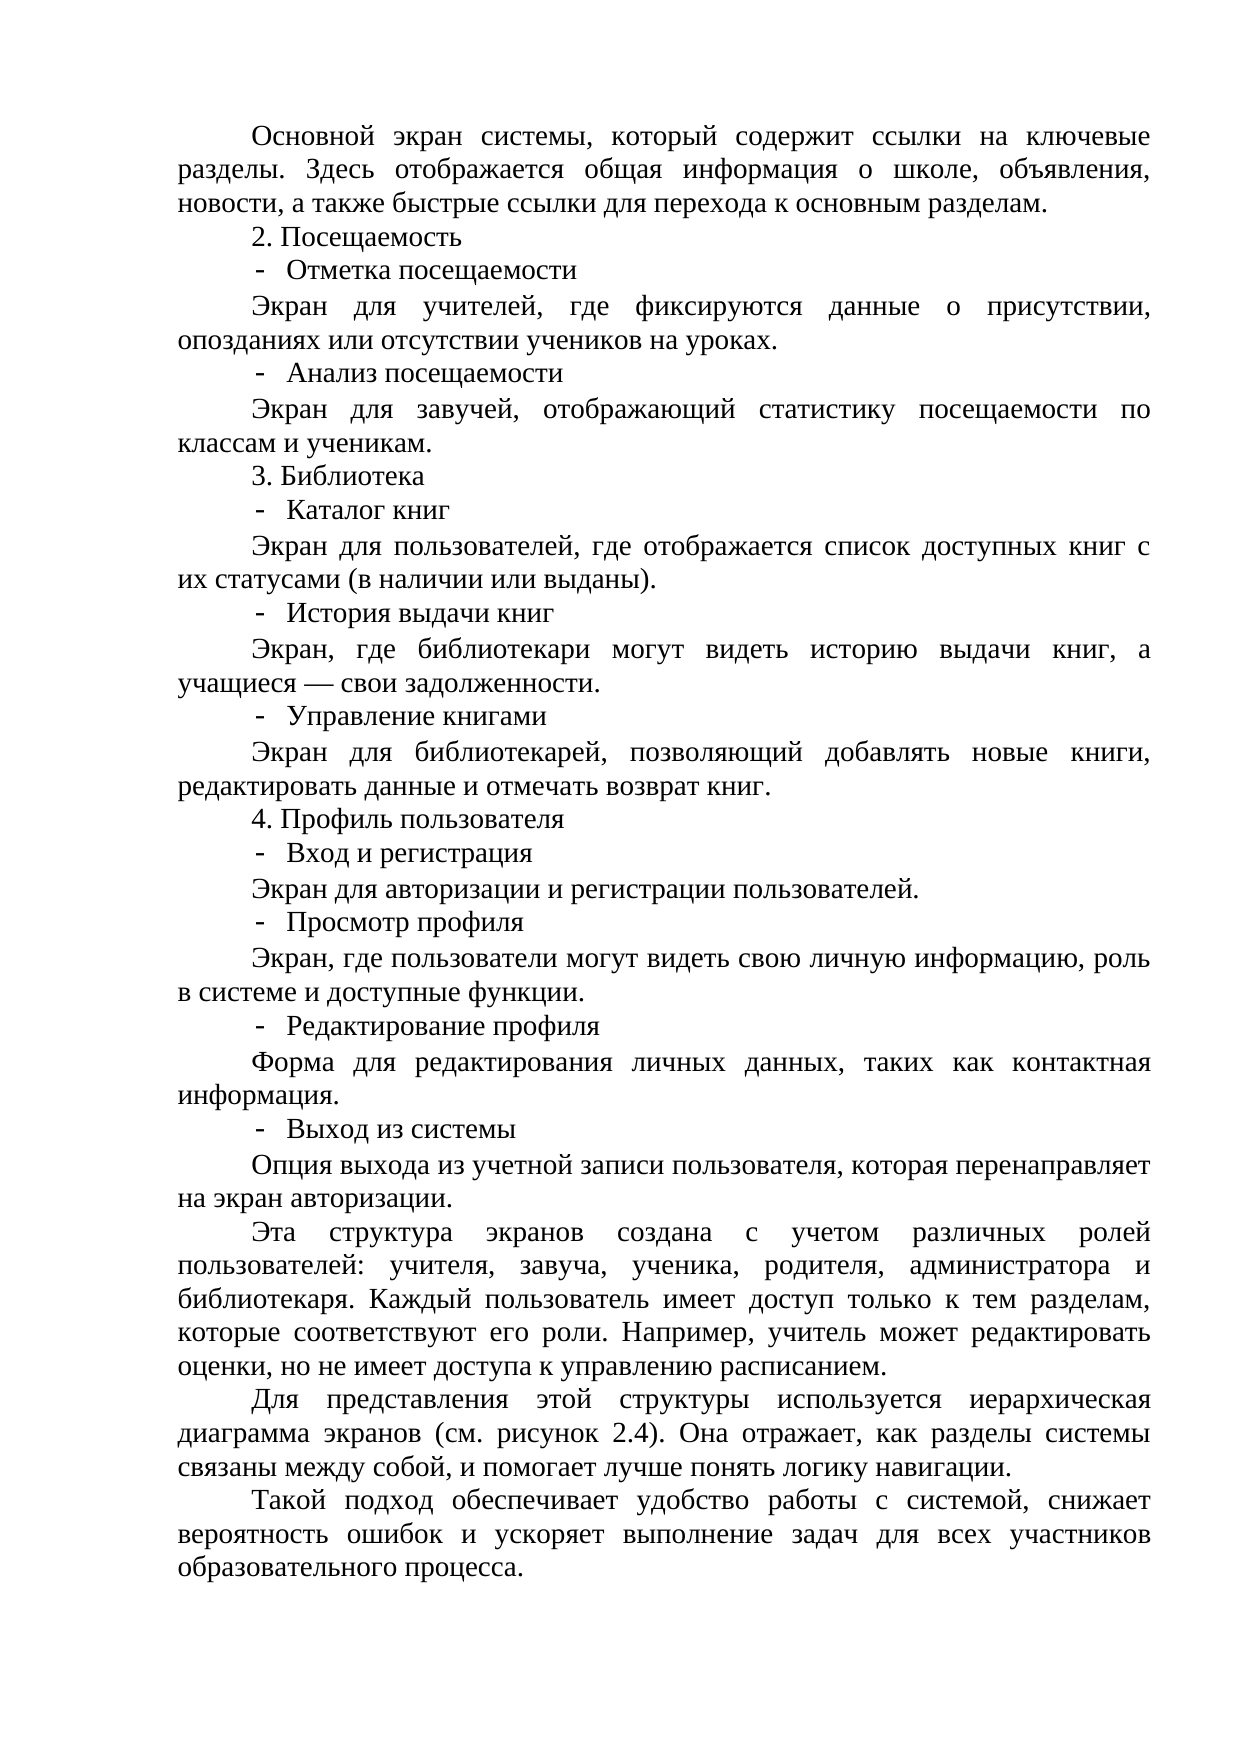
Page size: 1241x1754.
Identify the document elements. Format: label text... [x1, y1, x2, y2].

list Отметка посещаемости [177, 252, 1152, 288]
text Экран, где пользователи могут видеть свою личную информацию, роль в системе и доступные функции. [177, 941, 1152, 1008]
text Для представления этой структуры используется иерархическая диаграмма экранов (см. рисунок 2.4). Она отражает, как разделы системы связаны между собой, и помогает лучше понять логику навигации. [177, 1382, 1152, 1482]
text 4. Профиль пользователя [177, 801, 1152, 835]
text 2. Посещаемость [177, 219, 1152, 252]
text Экран для завучей, отображающий статистику посещаемости по классам и ученикам. [177, 391, 1152, 458]
text Экран для учителей, где фиксируются данные о присутствии, опозданиях или отсутствии учеников на уроках. [177, 288, 1152, 355]
text Эта структура экранов создана с учетом различных ролей пользователей: учителя, завуча, ученика, родителя, администратора и библиотекаря. Каждый пользователь имеет доступ только к тем разделам, которые соответствуют его роли. Например, учитель может редактировать оценки, но не имеет доступа к управлению расписанием. [177, 1214, 1152, 1382]
text Экран, где библиотекари могут видеть историю выдачи книг, а учащиеся — свои задолженности. [177, 631, 1152, 698]
list Редактирование профиля [177, 1008, 1152, 1044]
text Основной экран системы, который содержит ссылки на ключевые разделы. Здесь отображается общая информация о школе, объявления, новости, а также быстрые ссылки для перехода к основным разделам. [177, 118, 1152, 219]
text 3. Библиотека [177, 458, 1152, 492]
list Управление книгами [177, 698, 1152, 734]
text Экран для авторизации и регистрации пользователей. [177, 871, 1152, 904]
list Просмотр профиля [177, 904, 1152, 941]
text Экран для библиотекарей, позволяющий добавлять новые книги, редактировать данные и отмечать возврат книг. [177, 734, 1152, 801]
list Выход из системы [177, 1111, 1152, 1147]
text Опция выхода из учетной записи пользователя, которая перенаправляет на экран авторизации. [177, 1147, 1152, 1214]
text Форма для редактирования личных данных, таких как контактная информация. [177, 1044, 1152, 1111]
list Каталог книг [177, 492, 1152, 528]
list Анализ посещаемости [177, 355, 1152, 391]
text Такой подход обеспечивает удобство работы с системой, снижает вероятность ошибок и ускоряет выполнение задач для всех участников образовательного процесса. [177, 1482, 1152, 1583]
text Экран для пользователей, где отображается список доступных книг с их статусами (в наличии или выданы). [177, 528, 1152, 595]
list История выдачи книг [177, 595, 1152, 631]
list Вход и регистрация [177, 835, 1152, 871]
